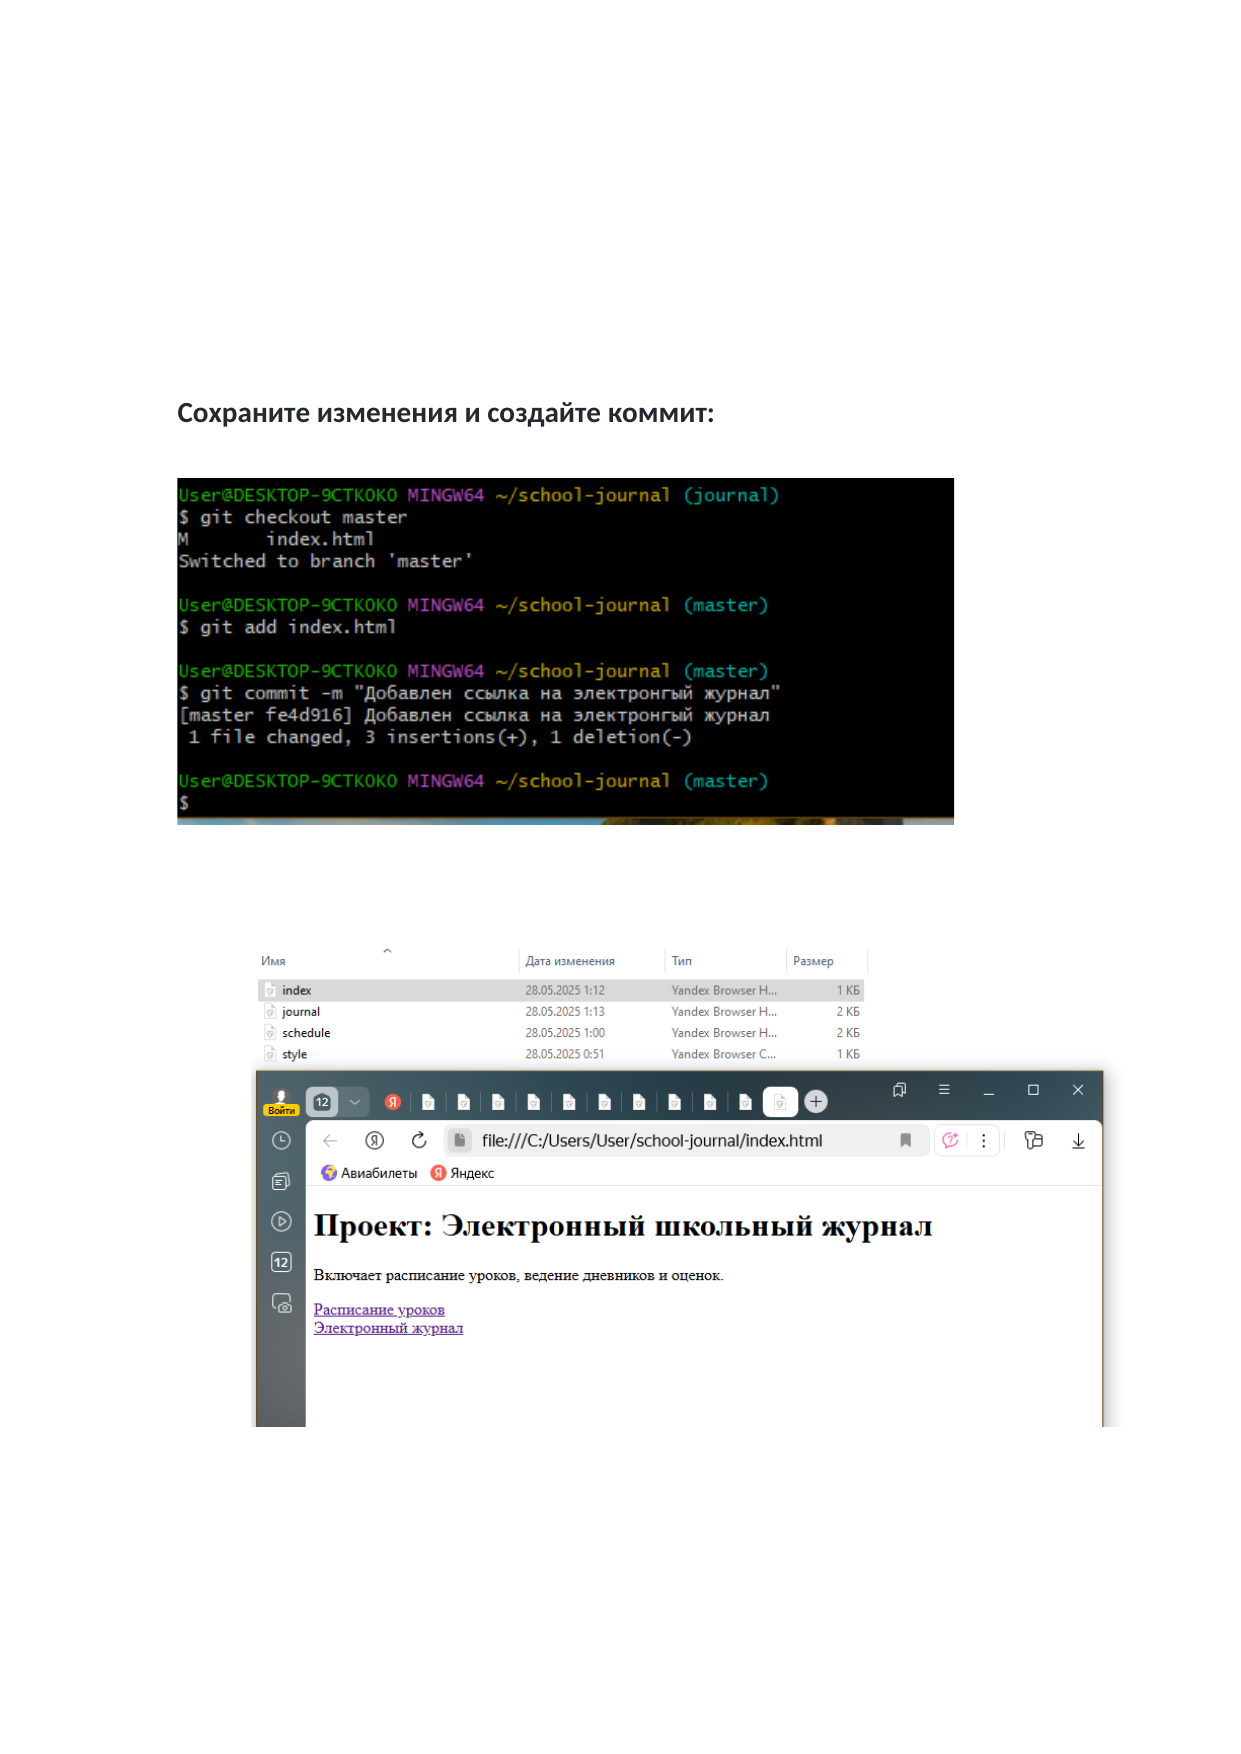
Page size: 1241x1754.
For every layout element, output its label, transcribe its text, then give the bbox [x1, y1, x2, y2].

picture [251, 949, 1227, 1427]
picture [177, 478, 955, 825]
text Сохраните изменения и создайте коммит: [177, 394, 1152, 429]
